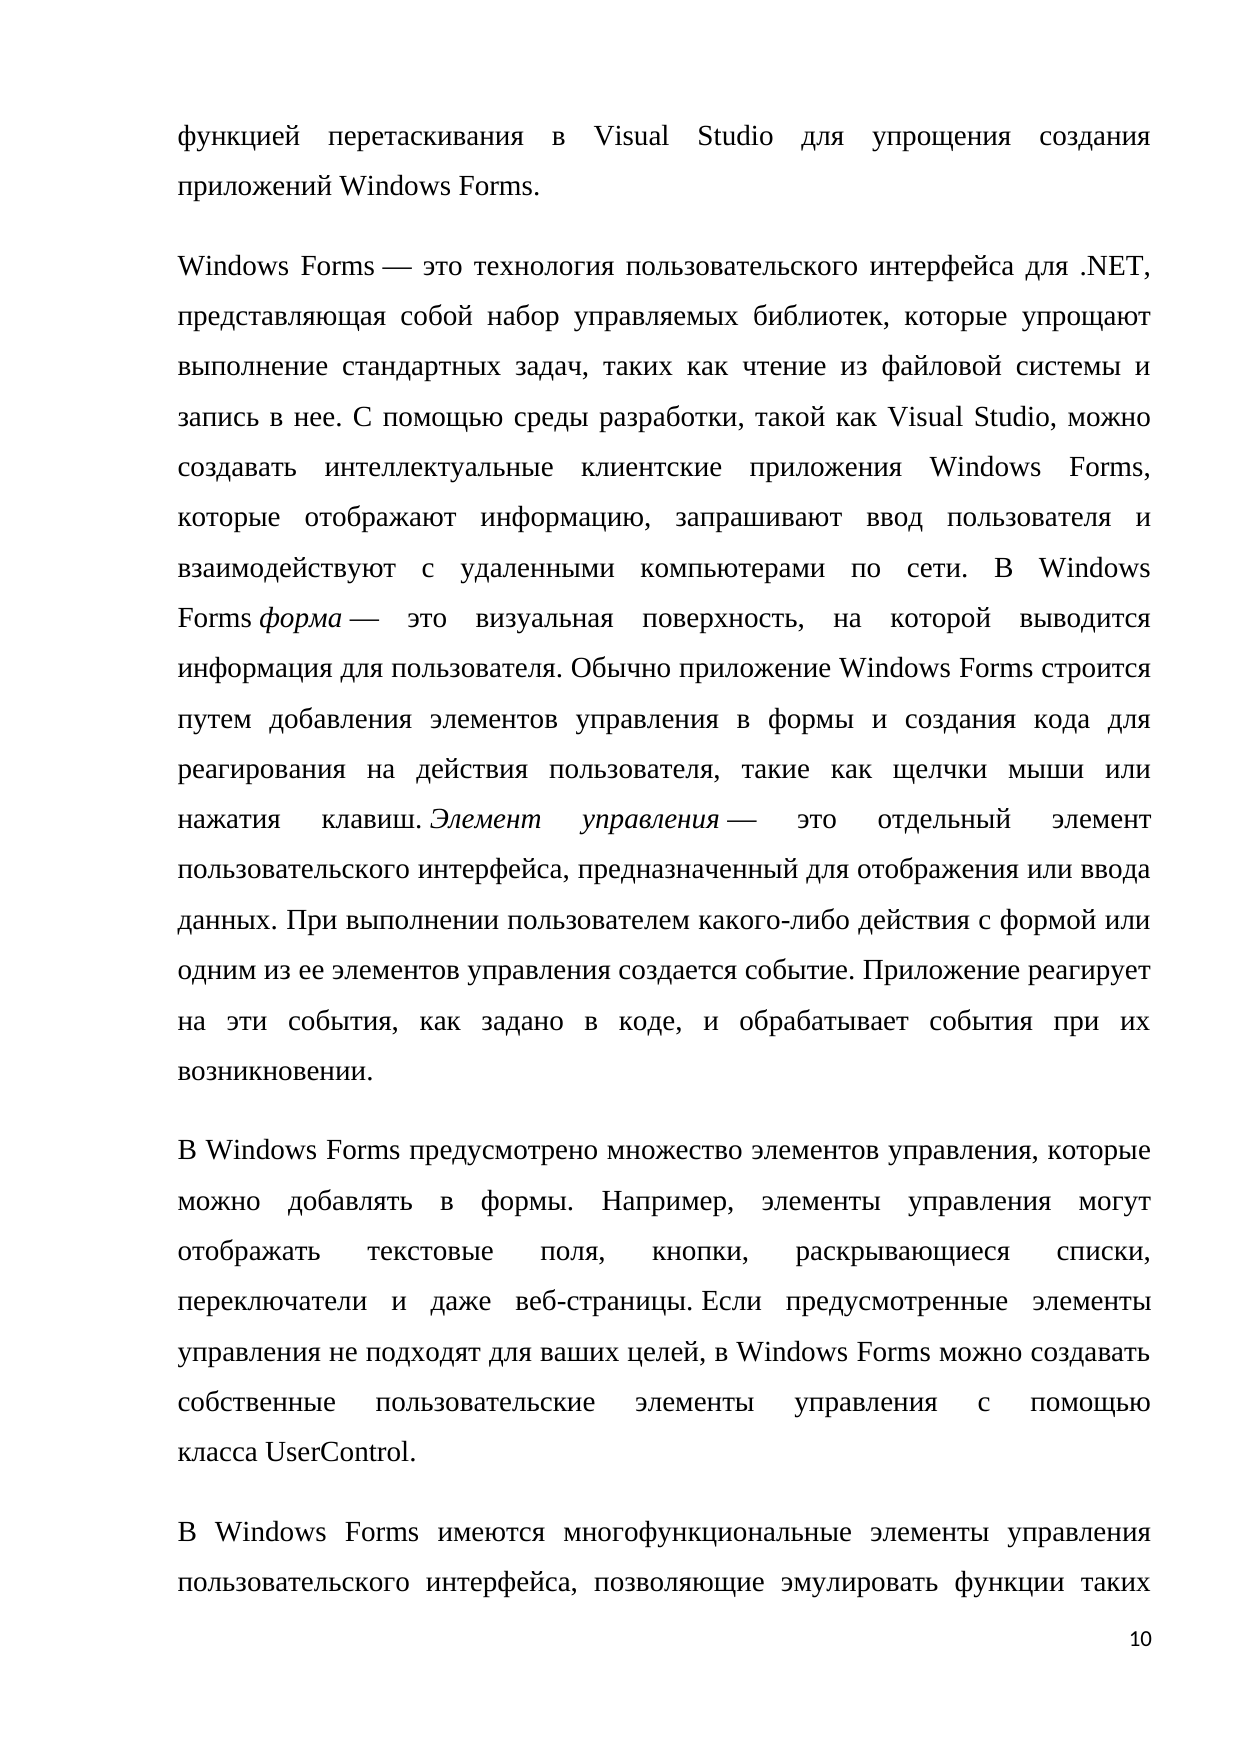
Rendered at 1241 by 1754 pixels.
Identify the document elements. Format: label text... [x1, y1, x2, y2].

text В Windows Forms предусмотрено множество элементов управления, которые можно добавлять в формы. Например, элементы управления могут отображать текстовые поля, кнопки, раскрывающиеся списки, переключатели и даже веб-страницы. Если предусмотренные элементы управления не подходят для ваших целей, в Windows Forms можно создавать собственные пользовательские элементы управления с помощью класса UserControl. [177, 1132, 1152, 1468]
text Windows Forms — это технология пользовательского интерфейса для .NET, представляющая собой набор управляемых библиотек, которые упрощают выполнение стандартных задач, таких как чтение из файловой системы и запись в нее. С помощью среды разработки, такой как Visual Studio, можно создавать интеллектуальные клиентские приложения Windows Forms, которые отображают информацию, запрашивают ввод пользователя и взаимодействуют с удаленными компьютерами по сети. В Windows Forms форма — это визуальная поверхность, на которой выводится информация для пользователя. Обычно приложение Windows Forms строится путем добавления элементов управления в формы и создания кода для реагирования на действия пользователя, такие как щелчки мыши или нажатия клавиш. Элемент управления — это отдельный элемент пользовательского интерфейса, предназначенный для отображения или ввода данных. При выполнении пользователем какого-либо действия с формой или одним из ее элементов управления создается событие. Приложение реагирует на эти события, как задано в коде, и обрабатывает события при их возникновении. [177, 248, 1152, 1086]
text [177, 152, 1152, 202]
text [177, 1514, 1152, 1598]
